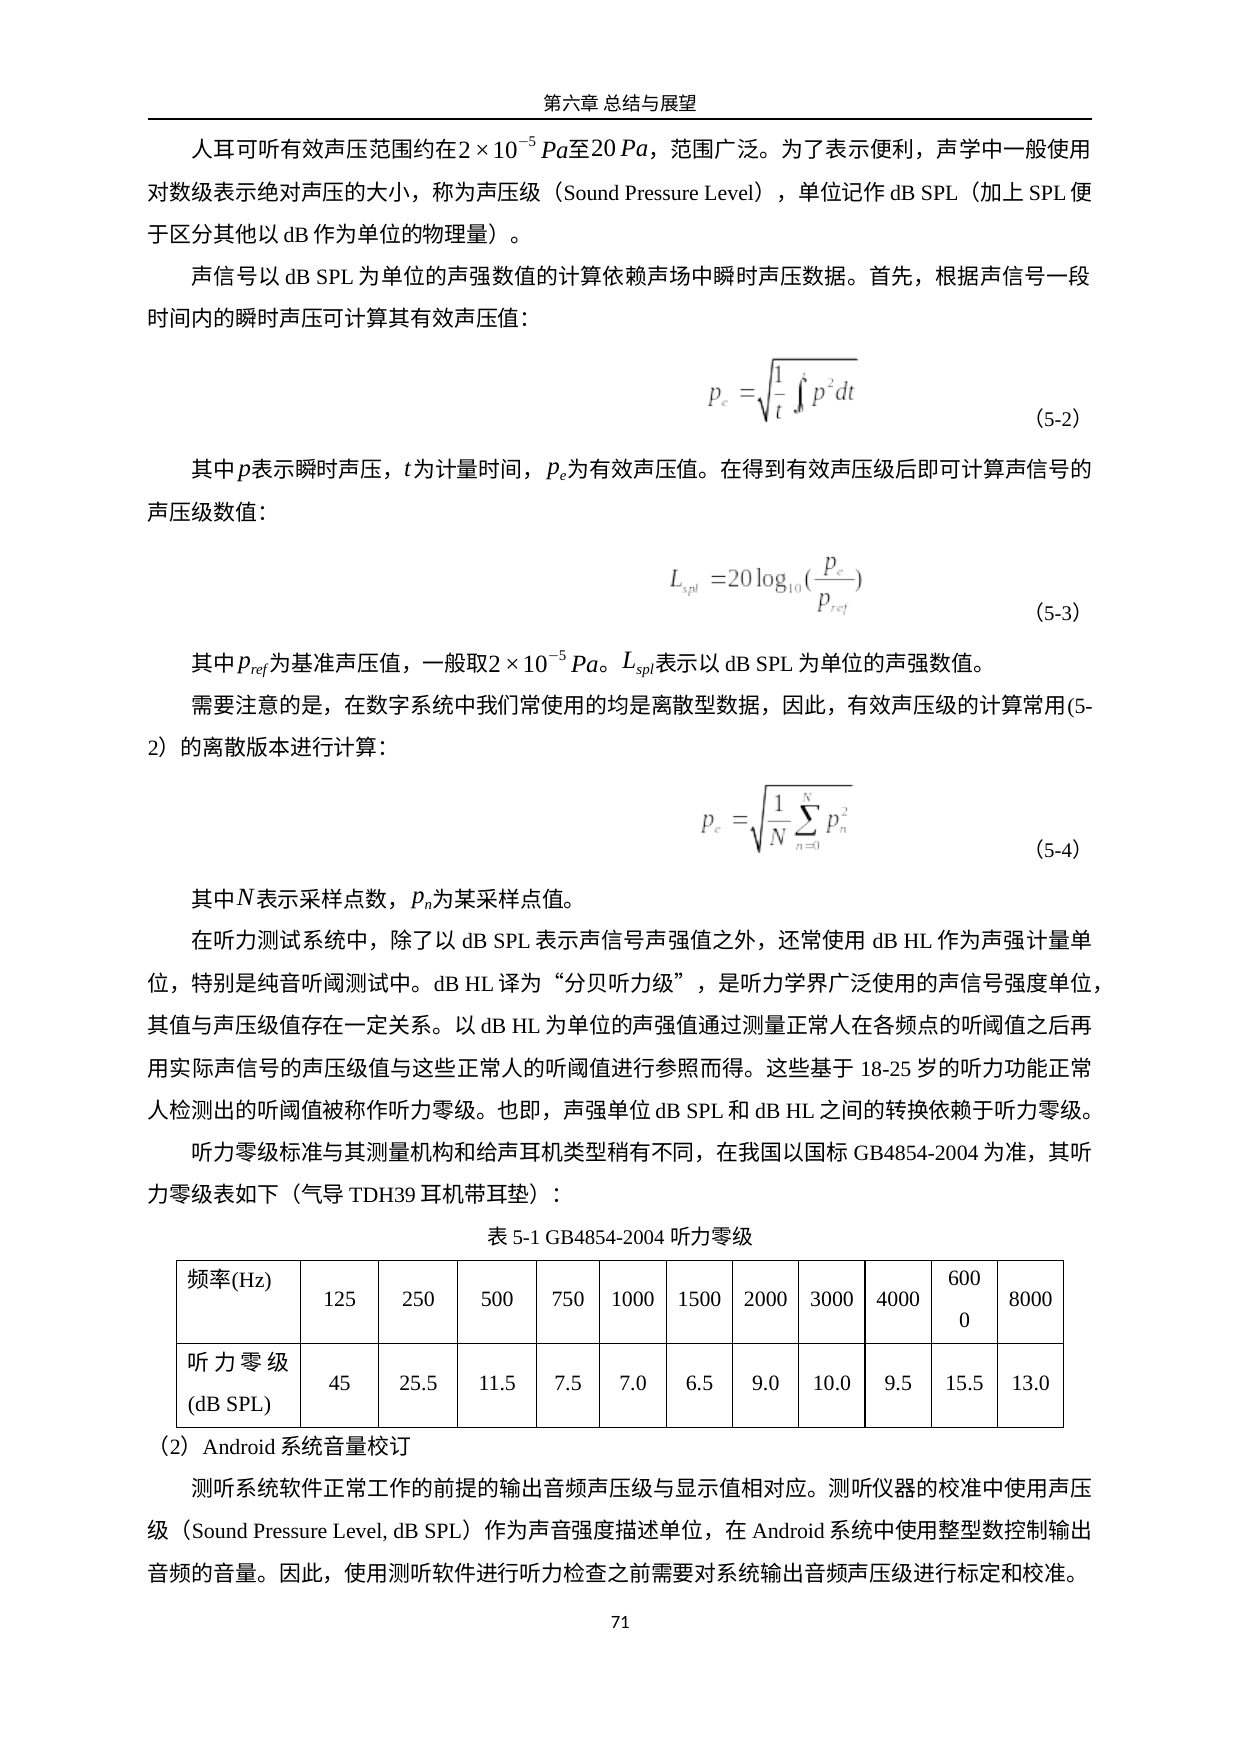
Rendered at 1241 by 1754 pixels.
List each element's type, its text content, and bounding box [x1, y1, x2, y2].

table_cell 9.5 [866, 1344, 931, 1427]
table_cell 7.0 [600, 1344, 666, 1427]
table_cell 13.0 [998, 1344, 1063, 1427]
text 在听力测试系统中，除了以dB SPL表示声信号声强值之外，还常使用dB HL作为声强计量单位，特别是纯音听阈测试中。dB HL译为“分贝听力级”，是听力学界广泛使用的声信号强度单位，其值与声压级值存在一定关系。以dB HL为单位的声强值通过测量正常人在各频点的听阈值之后再用实际声信号的声压级值与这些正常人的听阈值进行参照而得。这些基于18-25岁的听力功能正常人检测出的听阈值被称作听力零级。也即，声强单位dB SPL 和dB HL之间的转换依赖于听力零级。 [148, 922, 1092, 1126]
table_header 500 [458, 1261, 536, 1343]
text 表5-1 GB4854-2004 听力零级 [148, 1218, 1092, 1252]
table_cell 9.0 [733, 1344, 798, 1427]
text 其中为基准声压值，一般取。表示以dB SPL为单位的声强数值。 [148, 645, 1092, 679]
text 测听系统软件正常工作的前提的输出音频声压级与显示值相对应。测听仪器的校准中使用声压级（Sound Pressure Level, dB SPL）作为声音强度描述单位，在Android系统中使用整型数控制输出音频的音量。因此，使用测听软件进行听力检查之前需要对系统输出音频声压级进行标定和校准。 [148, 1470, 1092, 1588]
table_cell 15.5 [932, 1344, 997, 1427]
text 需要注意的是，在数字系统中我们常使用的均是离散型数据，因此，有效声压级的计算常用(5-2）的离散版本进行计算： [148, 687, 1092, 763]
table_header 750 [537, 1261, 599, 1343]
table_cell 25.5 [379, 1344, 457, 1427]
table_header 6000 [932, 1261, 997, 1343]
table_header 250 [379, 1261, 457, 1343]
table_cell 7.5 [537, 1344, 599, 1427]
table_header 1500 [667, 1261, 732, 1343]
table_header 8000 [998, 1261, 1063, 1343]
text （5-2） [148, 342, 1092, 444]
table_cell 10.0 [799, 1344, 864, 1427]
table_cell 45 [301, 1344, 378, 1427]
text （5-4） [148, 771, 1092, 873]
table_header 125 [301, 1261, 378, 1343]
text 其中表示瞬时声压，为计量时间，为有效声压值。在得到有效声压级后即可计算声信号的声压级数值： [148, 451, 1092, 528]
table_cell 6.5 [667, 1344, 732, 1427]
table_header 频率(Hz) [177, 1261, 300, 1343]
text 听力零级标准与其测量机构和给声耳机类型稍有不同，在我国以国标GB4854-2004为准，其听力零级表如下（气导TDH39耳机带耳垫）： [148, 1134, 1092, 1210]
table_cell 听力零级(dB SPL) [177, 1344, 300, 1427]
text 声信号以dB SPL为单位的声强数值的计算依赖声场中瞬时声压数据。首先，根据声信号一段时间内的瞬时声压可计算其有效声压值： [148, 258, 1092, 334]
table_header 1000 [600, 1261, 666, 1343]
table_header 4000 [866, 1261, 931, 1343]
text （5-3） [148, 536, 1092, 637]
text （2）Android系统音量校订 [148, 1428, 1092, 1462]
table_cell 11.5 [458, 1344, 536, 1427]
text 其中表示采样点数，为某采样点值。 [148, 880, 1092, 914]
text 人耳可听有效声压范围约在至，范围广泛。为了表示便利，声学中一般使用对数级表示绝对声压的大小，称为声压级（Sound Pressure Level），单位记作dB SPL（加上SPL便于区分其他以dB作为单位的物理量）。 [148, 131, 1092, 250]
table_header 3000 [799, 1261, 864, 1343]
table_header 2000 [733, 1261, 798, 1343]
